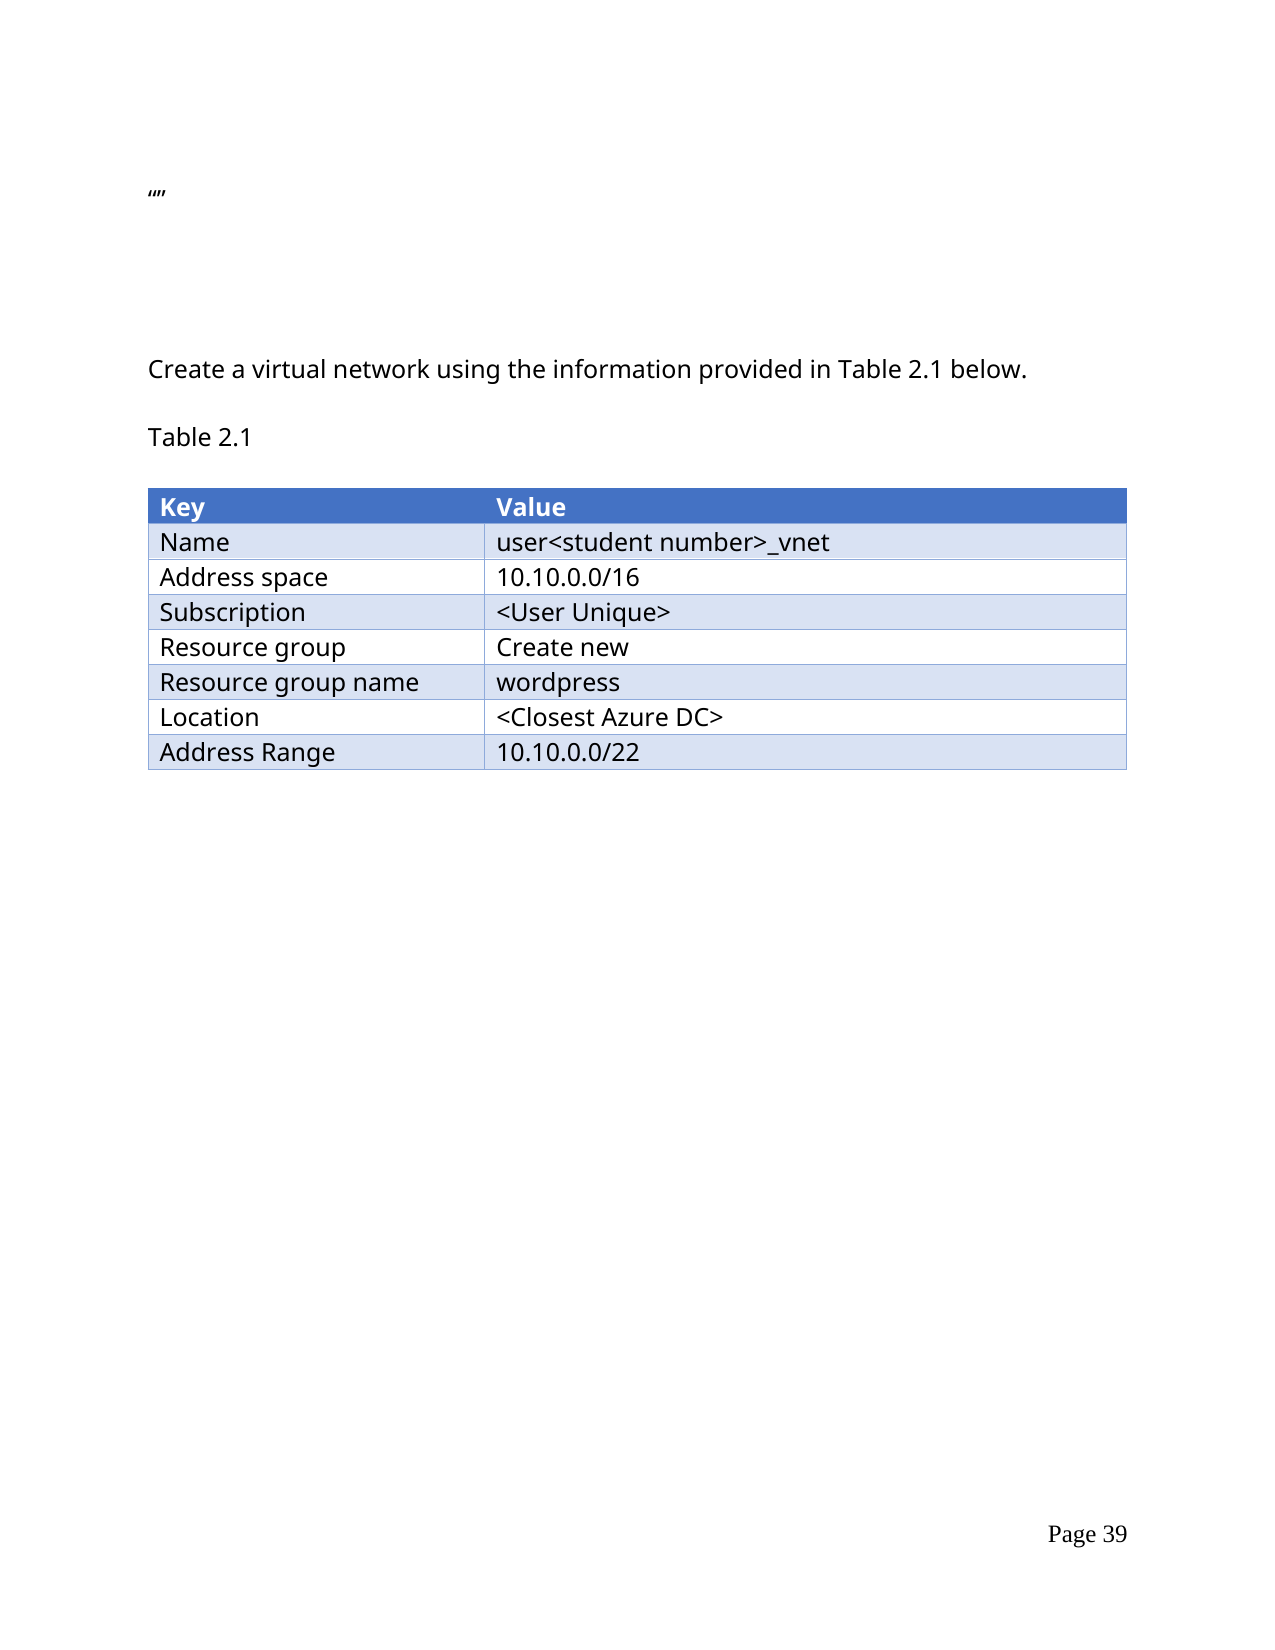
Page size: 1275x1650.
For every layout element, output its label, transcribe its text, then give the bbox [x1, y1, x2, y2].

table_cell 10.10.0.0/22 [485, 735, 1126, 769]
text “” [148, 182, 1127, 216]
table_cell Address space [149, 560, 484, 593]
table_cell Create new [485, 630, 1126, 664]
table_cell Address Range [149, 735, 484, 769]
table_header Value [485, 489, 1126, 523]
table_cell Subscription [149, 595, 484, 629]
text Table 2.1 [148, 420, 1127, 454]
text Create a virtual network using the information provided in Table 2.1 below. [148, 352, 1127, 386]
table_cell 10.10.0.0/16 [485, 560, 1126, 593]
table_cell user<student number>_vnet [485, 524, 1126, 558]
table_header Key [149, 489, 484, 523]
table_cell Name [149, 524, 484, 558]
table_cell <Closest Azure DC> [485, 700, 1126, 734]
table_cell Resource group [149, 630, 484, 664]
table_cell Location [149, 700, 484, 734]
table_cell wordpress [485, 665, 1126, 699]
table_cell Resource group name [149, 665, 484, 699]
table_cell <User Unique> [485, 595, 1126, 629]
